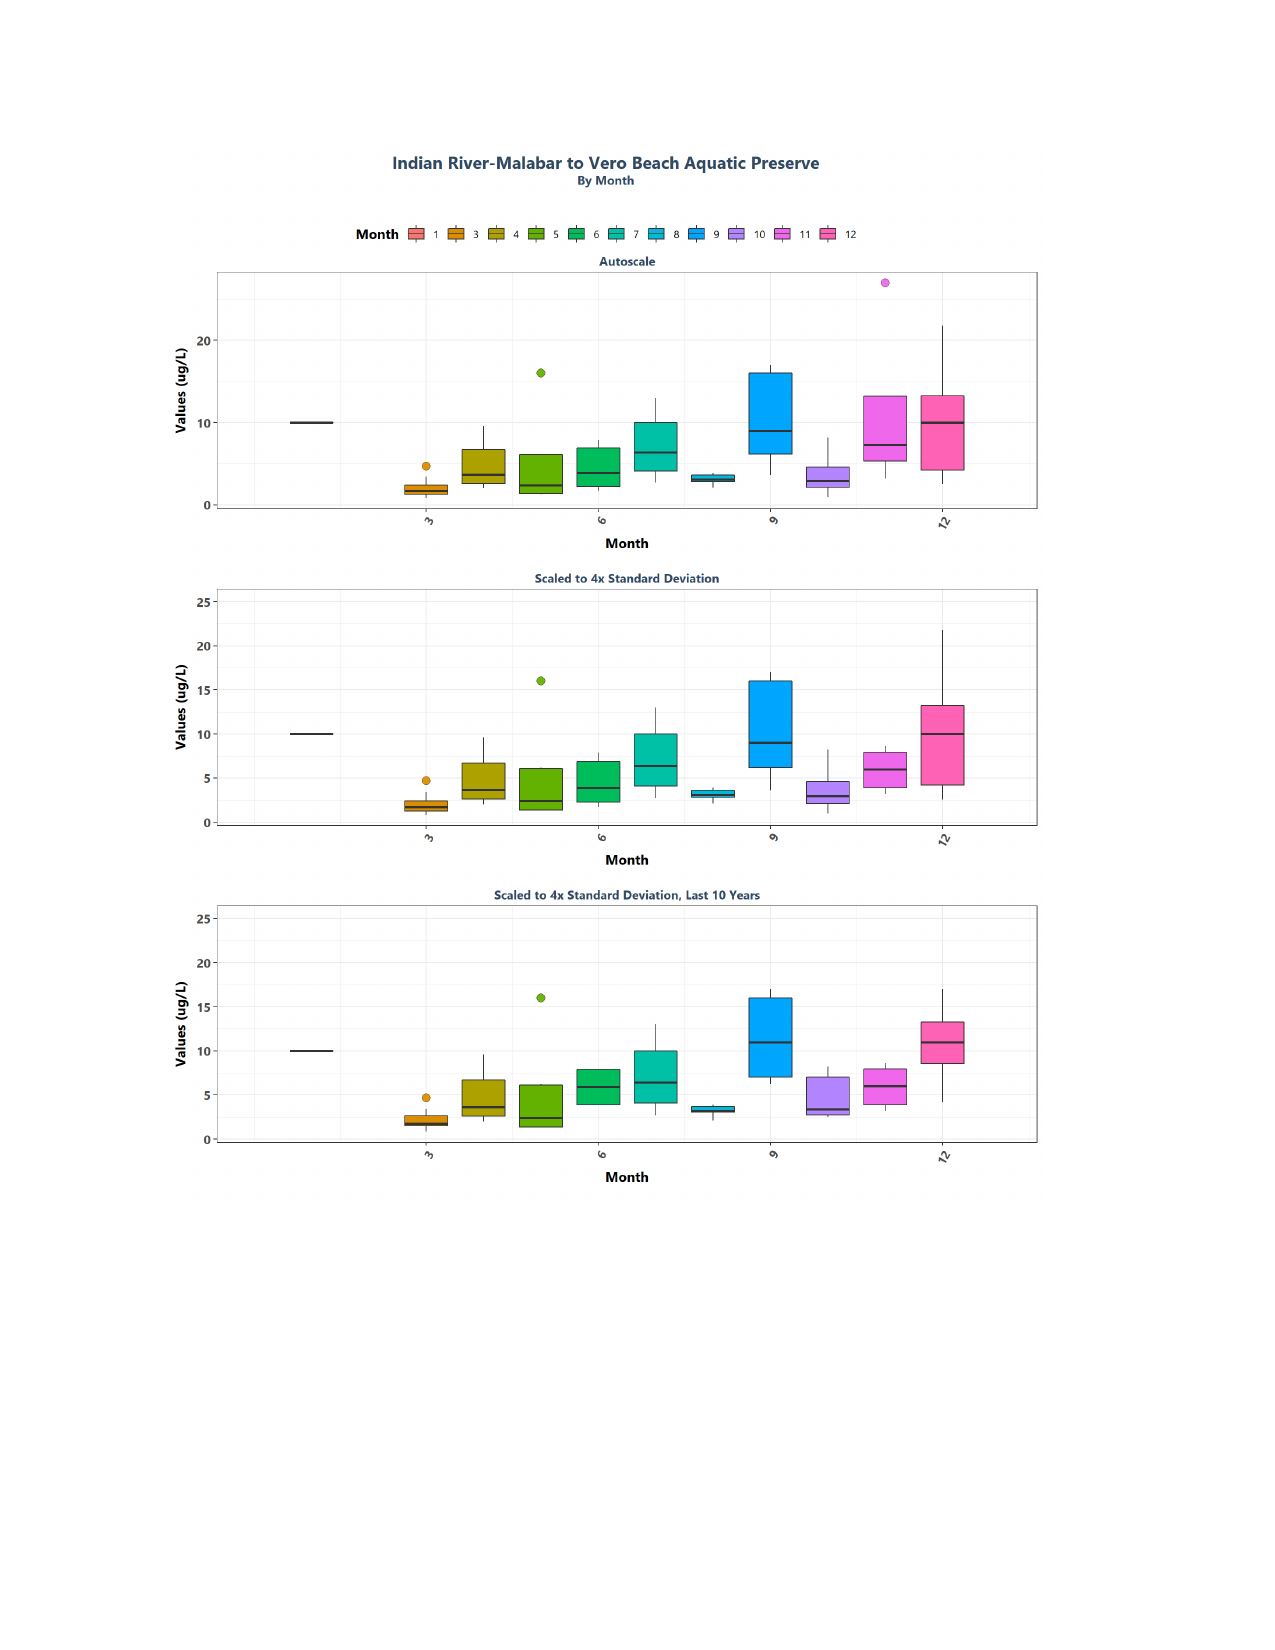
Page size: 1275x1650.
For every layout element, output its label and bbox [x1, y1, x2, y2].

picture [168, 150, 1044, 1200]
